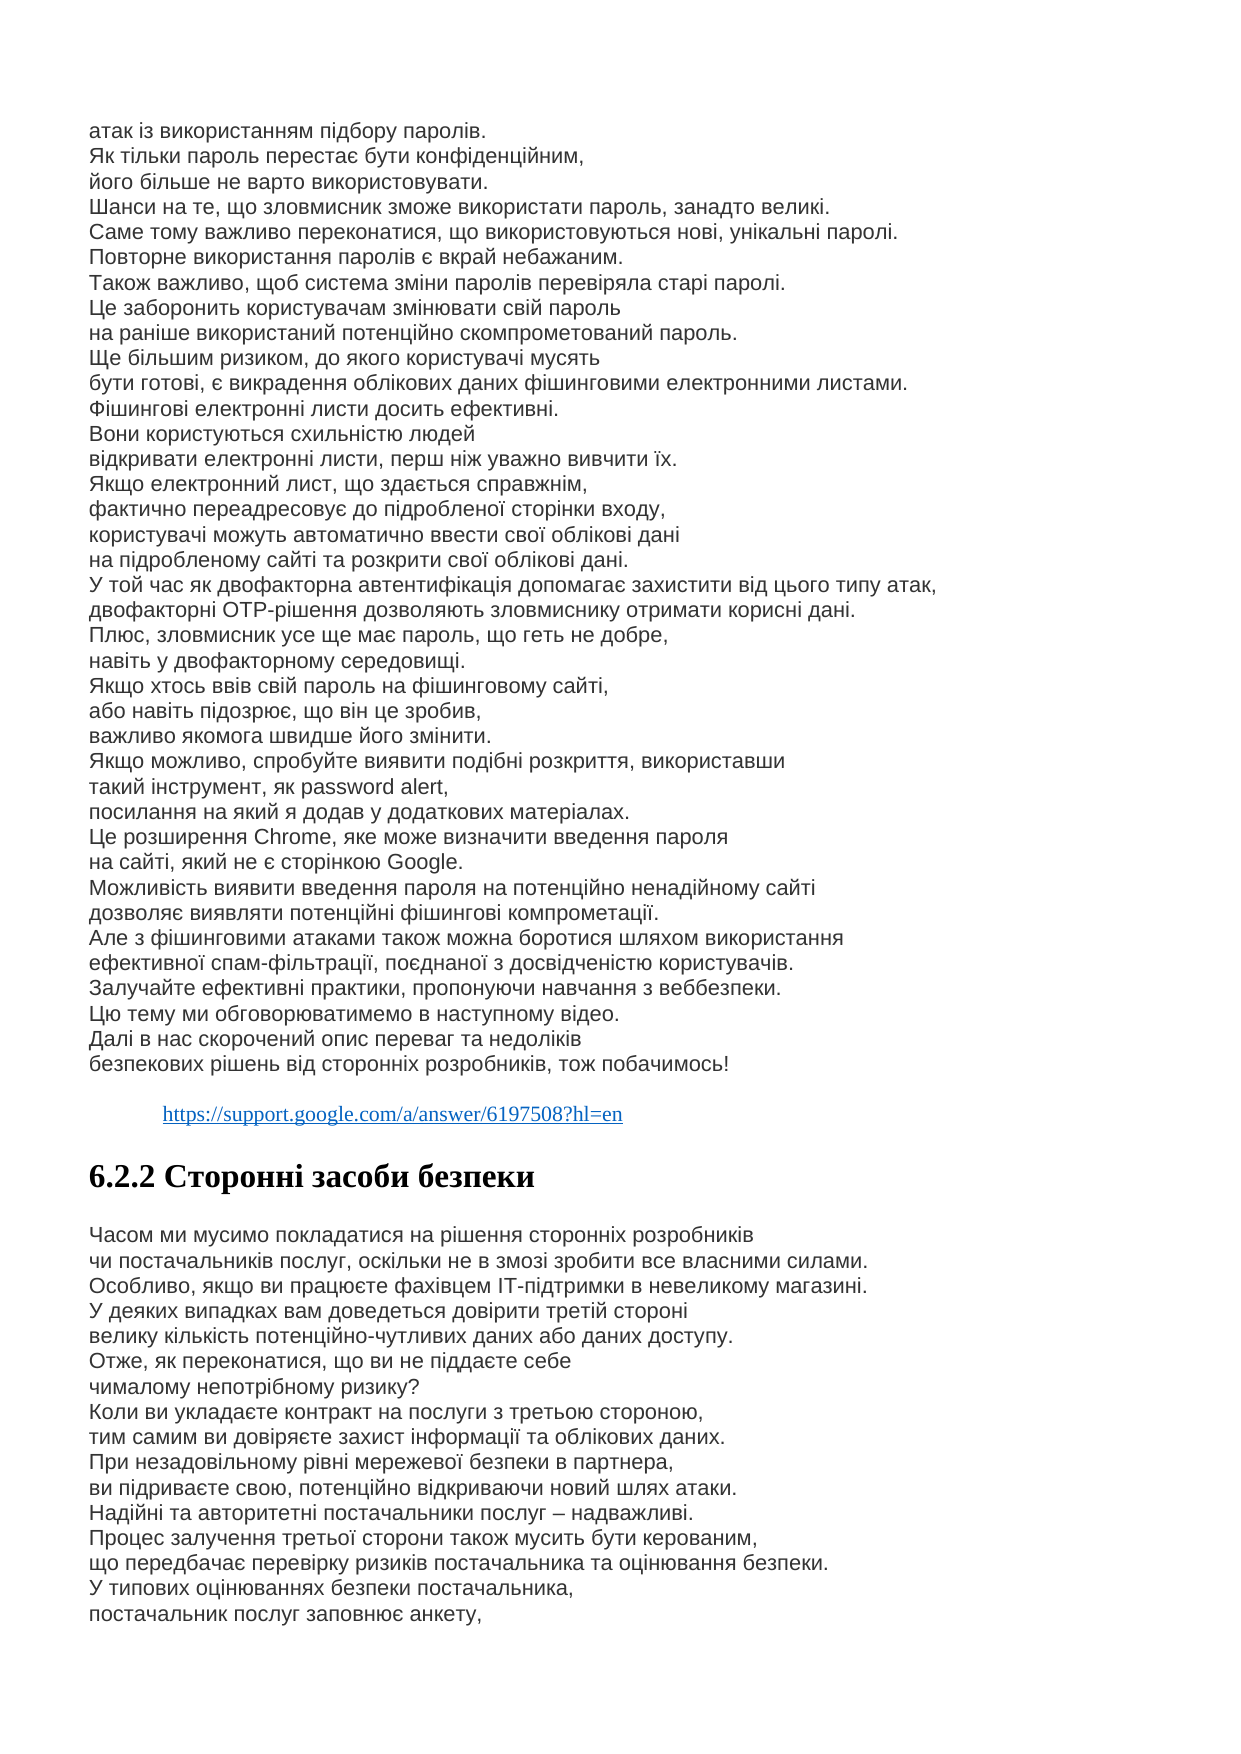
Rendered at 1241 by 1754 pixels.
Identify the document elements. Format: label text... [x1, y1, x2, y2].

text Якщо електронний лист, що здається справжнім, [89, 471, 1211, 496]
subtitle Сторонні засоби безпеки [89, 1156, 1211, 1194]
text постачальник послуг заповнює анкету, [89, 1601, 1211, 1626]
text або навіть підозрює, що він це зробив, [89, 698, 1211, 723]
text У той час як двофакторна автентифікація допомагає захистити від цього типу атак, [89, 572, 1211, 597]
text Вони користуються схильністю людей [89, 421, 1211, 446]
text Як тільки пароль перестає бути конфіденційним, [89, 143, 1211, 168]
text ефективної спам-фільтрації, поєднаної з досвідченістю користувачів. [89, 950, 1211, 975]
text на сайті, який не є сторінкою Google. [89, 849, 1211, 874]
text Процес залучення третьої сторони також мусить бути керованим, [89, 1525, 1211, 1550]
text Цю тему ми обговорюватимемо в наступному відео. [89, 1000, 1211, 1026]
text Часом ми мусимо покладатися на рішення cторонніх розробників [89, 1222, 1211, 1248]
text двофакторні OTP-рішення дозволяють зловмиснику отримати корисні дані. [89, 597, 1211, 622]
text Це заборонить користувачам змінювати свій пароль [89, 294, 1211, 320]
text бути готові, є викрадення облікових даних фішинговими електронними листами. [89, 370, 1211, 395]
text його більше не варто використовувати. [89, 168, 1211, 194]
text Якщо можливо, спробуйте виявити подібні розкриття, використавши [89, 748, 1211, 773]
text Отже, як переконатися, що ви не піддаєте себе [89, 1348, 1211, 1374]
text на підробленому сайті та розкрити свої облікові дані. [89, 547, 1211, 572]
text відкривати електронні листи, перш ніж уважно вивчити їх. [89, 446, 1211, 471]
text на раніше використаний потенційно скомпрометований пароль. [89, 320, 1211, 345]
text Далі в нас скорочений опис переваг та недоліків [89, 1026, 1211, 1051]
text У деяких випадках вам доведеться довірити третій стороні [89, 1298, 1211, 1323]
text Можливість виявити введення пароля на потенційно ненадійному сайті [89, 874, 1211, 899]
text навіть у двофакторному середовищі. [89, 647, 1211, 673]
text такий інструмент, як password alert, [89, 773, 1211, 799]
text атак із використанням підбору паролів. [89, 118, 1211, 143]
text велику кількість потенційно-чутливих даних або даних доступу. [89, 1323, 1211, 1348]
text Фішингові електронні листи досить ефективні. [89, 395, 1211, 421]
text посилання на який я додав у додаткових матеріалах. [89, 799, 1211, 824]
text Плюс, зловмисник усе ще має пароль, що геть не добре, [89, 622, 1211, 647]
text фактично переадресовує до підробленої сторінки входу, [89, 496, 1211, 521]
text користувачі можуть автоматично ввести свої облікові дані [89, 521, 1211, 547]
text У типових оцінюваннях безпеки постачальника, [89, 1575, 1211, 1601]
text дозволяє виявляти потенційні фішингові компрометації. [89, 899, 1211, 925]
text Особливо, якщо ви працюєте фахівцем ІТ-підтримки в невеликому магазині. [89, 1273, 1211, 1298]
text Шанси на те, що зловмисник зможе використати пароль, занадто великі. [89, 194, 1211, 219]
text Це розширення Chrome, яке може визначити введення пароля [89, 824, 1211, 849]
text Ще більшим ризиком, до якого користувачі мусять [89, 345, 1211, 370]
text важливо якомога швидше його змінити. [89, 723, 1211, 748]
text Також важливо, щоб система зміни паролів перевіряла старі паролі. [89, 269, 1211, 294]
text При незадовільному рівні мережевої безпеки в партнера, [89, 1449, 1211, 1474]
text Надійні та авторитетні постачальники послуг ‒ надважливі. [89, 1500, 1211, 1525]
text Повторне використання паролів є вкрай небажаним. [89, 244, 1211, 269]
text Коли ви укладаєте контракт на послуги з третьою стороною, [89, 1399, 1211, 1424]
text ви підриваєте свою, потенційно відкриваючи новий шлях атаки. [89, 1474, 1211, 1500]
text що передбачає перевірку ризиків постачальника та оцінювання безпеки. [89, 1550, 1211, 1575]
text https://support.google.com/a/answer/6197508?hl=en [89, 1101, 1211, 1126]
text чи постачальників послуг, оскільки не в змозі зробити все власними силами. [89, 1248, 1211, 1273]
text Залучайте ефективні практики, пропонуючи навчання з веббезпеки. [89, 975, 1211, 1000]
text Але з фішинговими атаками також можна боротися шляхом використання [89, 925, 1211, 950]
text Саме тому важливо переконатися, що використовуються нові, унікальні паролі. [89, 219, 1211, 244]
text чималому непотрібному ризику? [89, 1374, 1211, 1399]
text безпекових рішень від сторонніх розробників, тож побачимось! [89, 1051, 1211, 1076]
text тим самим ви довіряєте захист інформації та облікових даних. [89, 1424, 1211, 1449]
text Якщо хтось ввів свій пароль на фішинговому сайті, [89, 673, 1211, 698]
